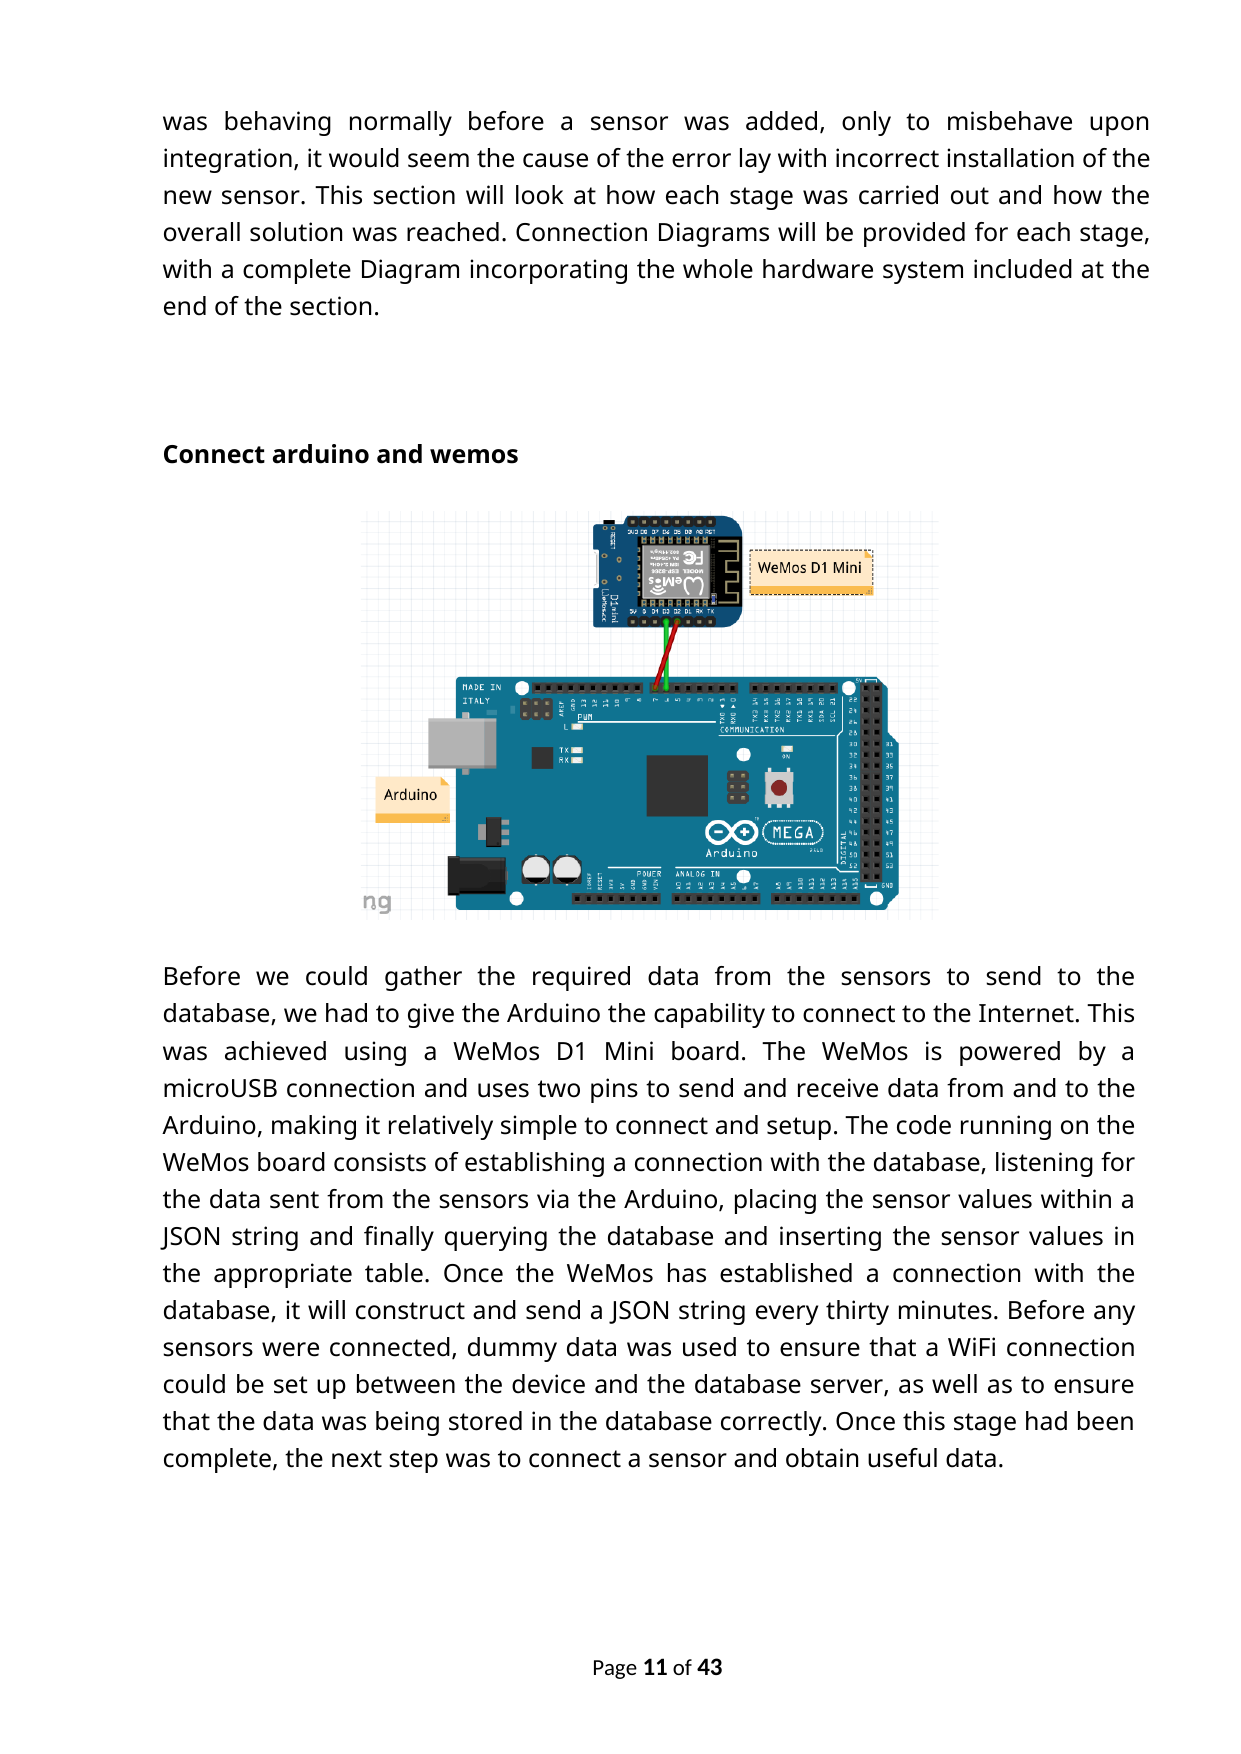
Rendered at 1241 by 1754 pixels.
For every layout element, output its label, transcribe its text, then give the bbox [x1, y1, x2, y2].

picture [360, 511, 939, 920]
list Before we could gather the required data from the sensors to send to the database, we had to give the Arduino the capability to connect to the Internet. This was achieved using a WeMos D1 Mini board. The WeMos is powered by a microUSB connection and uses two pins to send and receive data from and to the Arduino, making it relatively simple to connect and setup. The code running on the WeMos board consists of establishing a connection with the database, listening for the data sent from the sensors via the Arduino, placing the sensor values within a JSON string and finally querying the database and inserting the sensor values in the appropriate table. Once the WeMos has established a connection with the database, it will construct and send a JSON string every thirty minutes. Before any sensors were connected, dummy data was used to ensure that a WiFi connection could be set up between the device and the database server, as well as to ensure that the data was being stored in the database correctly. Once this stage had been complete, the next step was to connect a sensor and obtain useful data. [162, 959, 1137, 1475]
list Connect arduino and wemos [162, 437, 1137, 471]
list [162, 103, 1152, 323]
